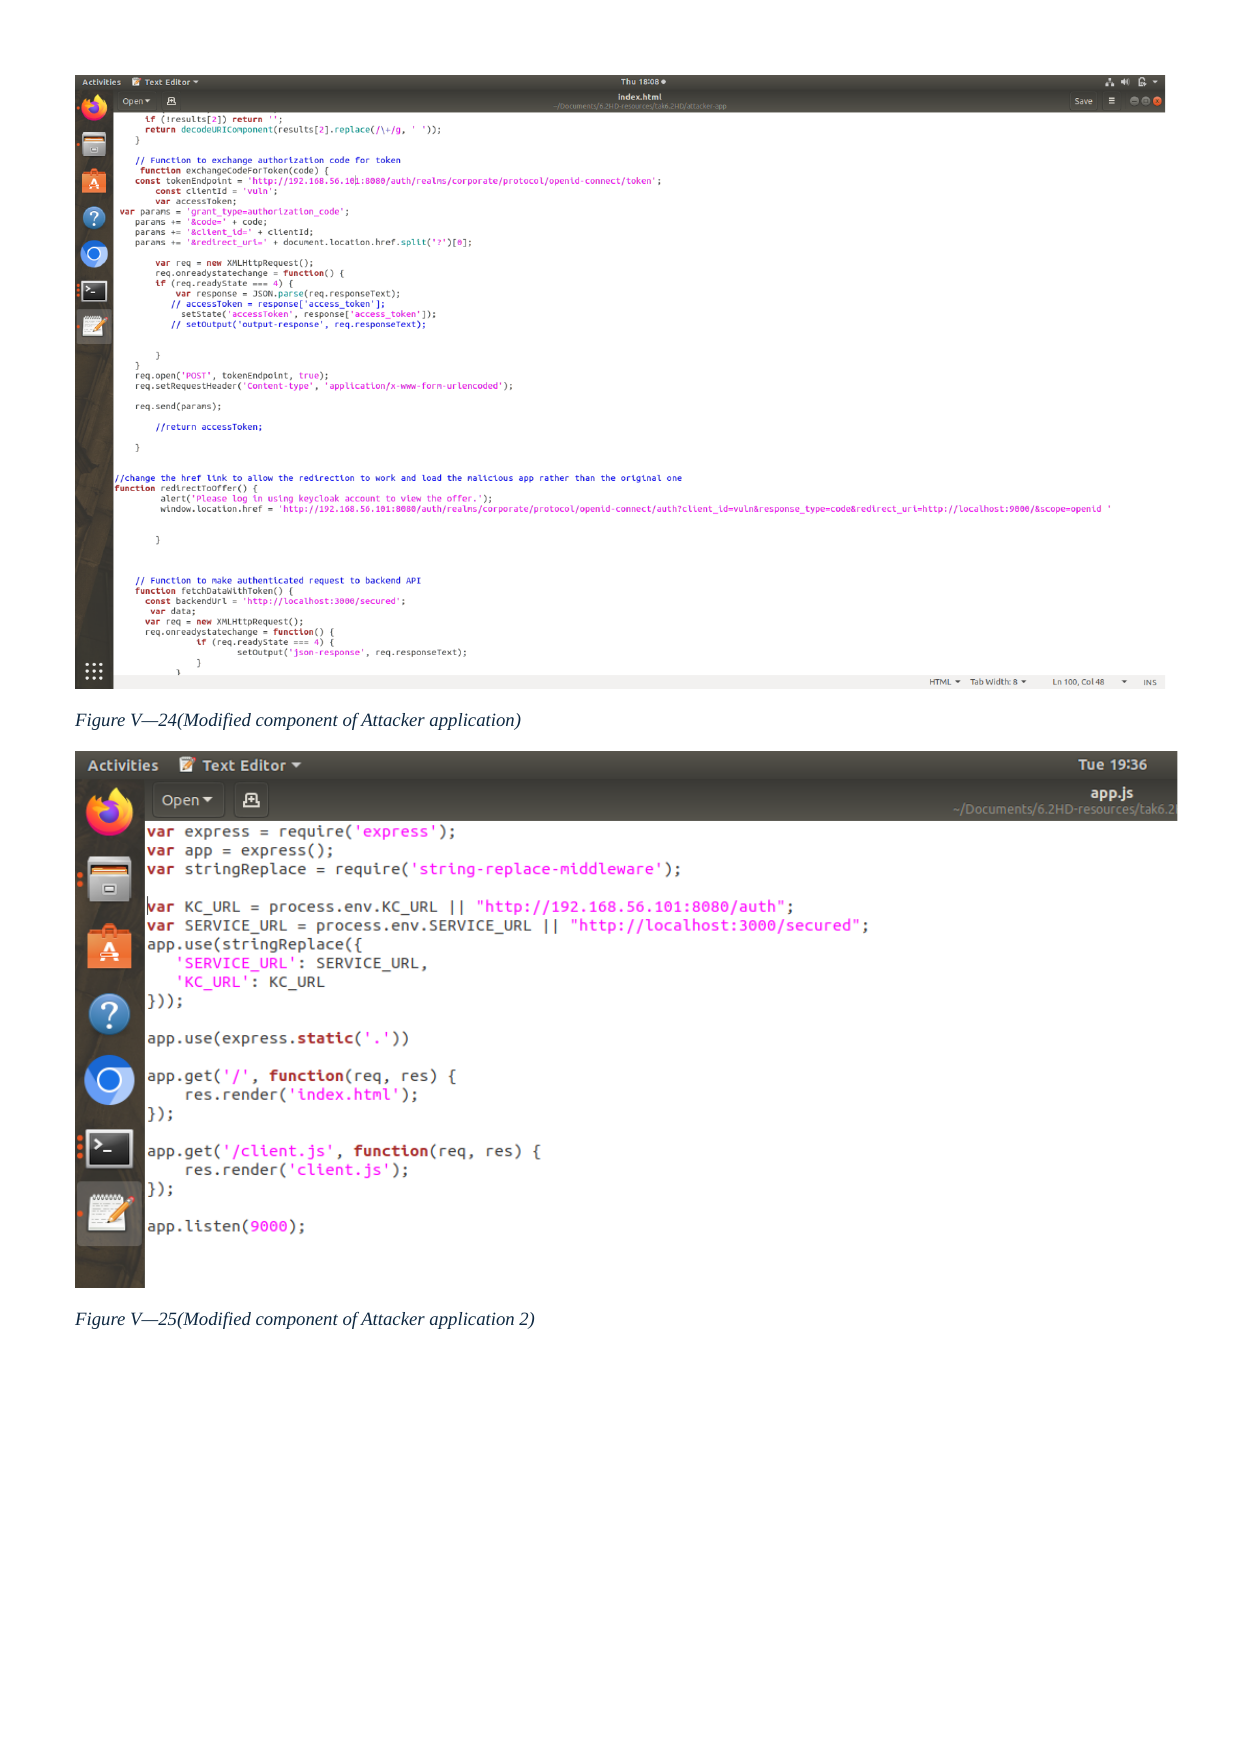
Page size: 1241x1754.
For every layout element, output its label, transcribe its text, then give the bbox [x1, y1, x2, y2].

picture [75, 75, 1166, 689]
text Figure V—25(Modified component of Attacker application 2) [75, 1308, 1165, 1329]
picture [75, 751, 1178, 1288]
text Figure V—24(Modified component of Attacker application) [75, 709, 1165, 731]
